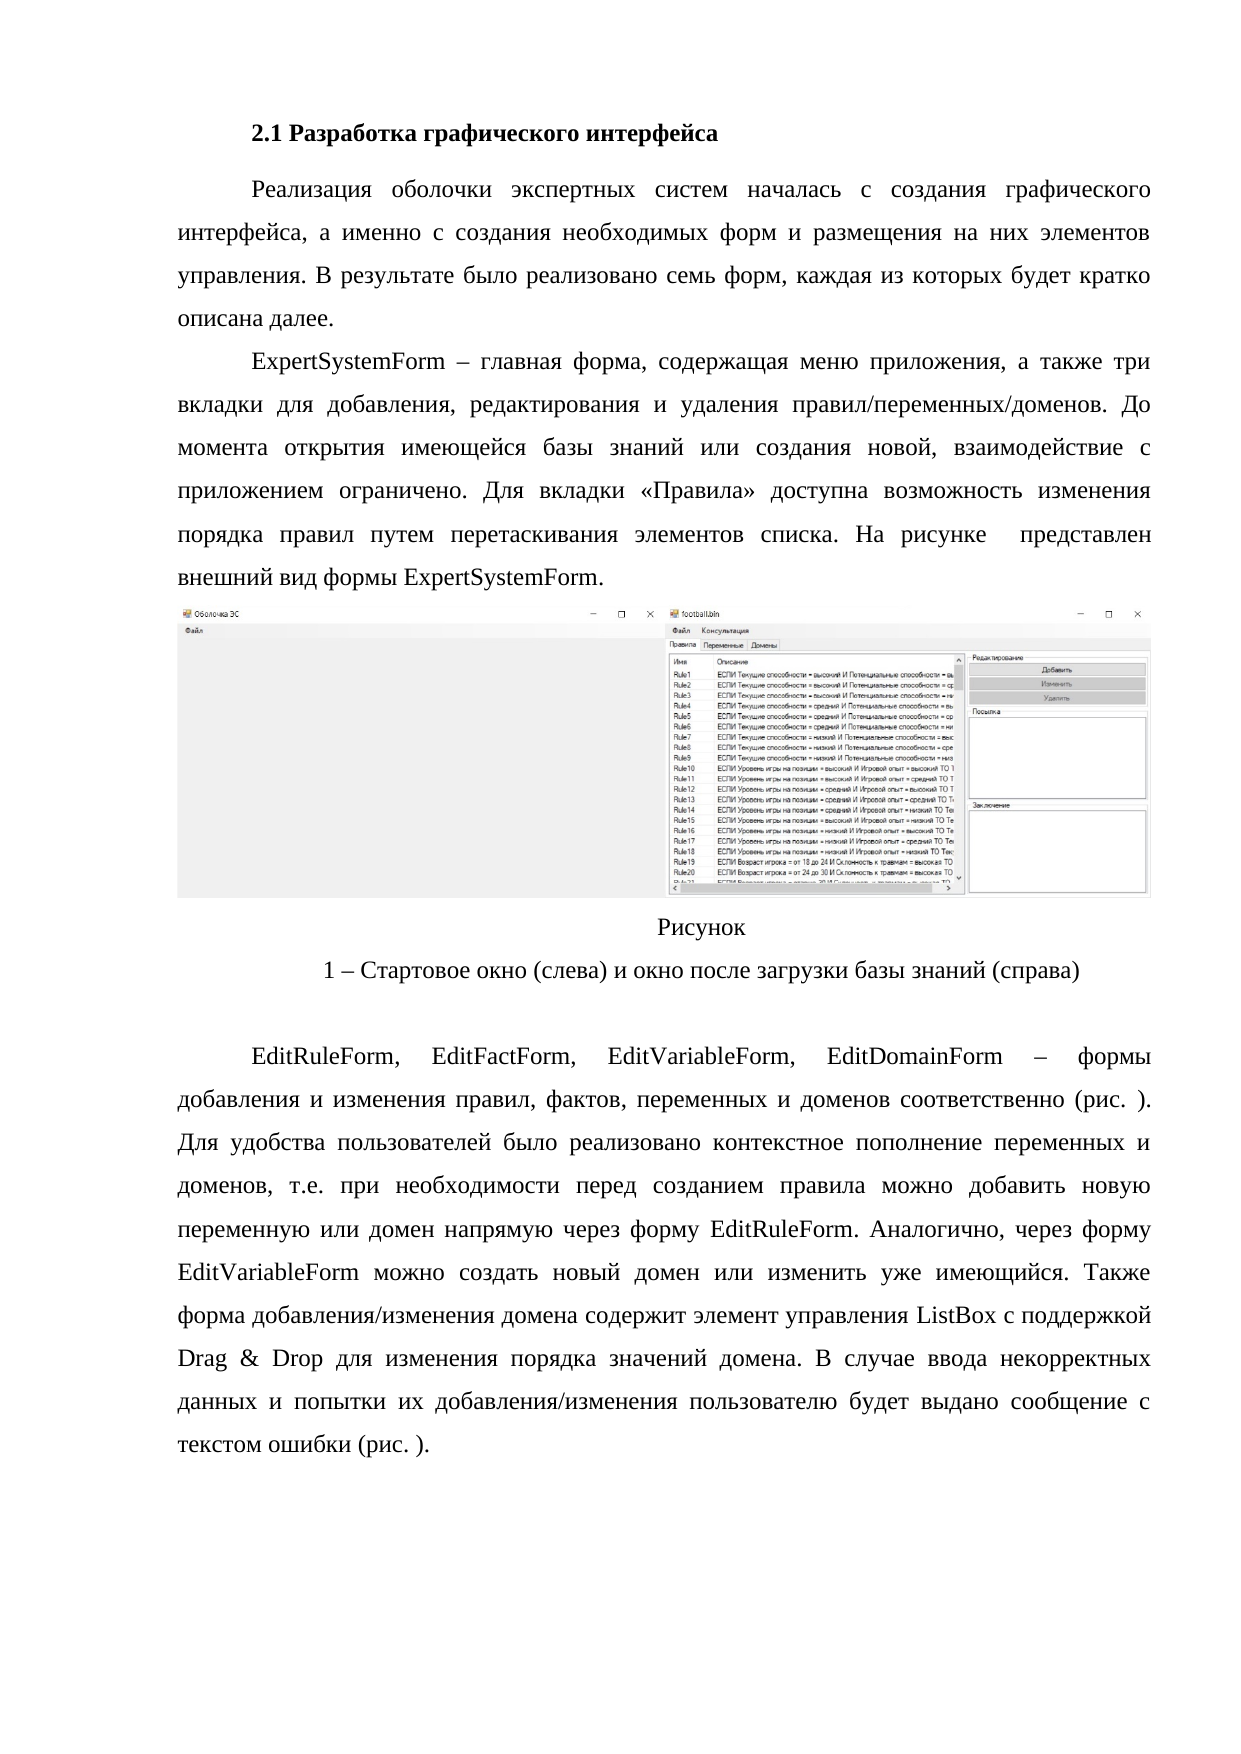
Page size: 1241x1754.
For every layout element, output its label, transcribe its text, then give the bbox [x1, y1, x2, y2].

text EditRuleForm, EditFactForm, EditVariableForm, EditDomainForm – формы добавления и изменения правил, фактов, переменных и доменов соответственно (рис. 2). Для удобства пользователей было реализовано контекстное пополнение переменных и доменов, т.е. при необходимости перед созданием правила можно добавить новую переменную или домен напрямую через форму EditRuleForm. Аналогично, через форму EditVariableForm можно создать новый домен или изменить уже имеющийся. Также форма добавления/изменения домена содержит элемент управления ListBox с поддержкой Drag & Drop для изменения порядка значений домена. В случае ввода некорректных данных и попытки их добавления/изменения пользователю будет выдано сообщение с текстом ошибки (рис. 3). [177, 1041, 1152, 1458]
subtitle Разработка графического интерфейса [177, 118, 1152, 147]
picture [177, 605, 1151, 898]
text Реализация оболочки экспертных систем началась с создания графического интерфейса, а именно с создания необходимых форм и размещения на них элементов управления. В результате было реализовано семь форм, каждая из которых будет кратко описана далее. [177, 174, 1152, 332]
text ExpertSystemForm – главная форма, содержащая меню приложения, а также три вкладки для добавления, редактирования и удаления правил/переменных/доменов. До момента открытия имеющейся базы знаний или создания новой, взаимодействие с приложением ограничено. Для вкладки «Правила» доступна возможность изменения порядка правил путем перетаскивания элементов списка. На рисунке 1 представлен внешний вид формы ExpertSystemForm. [177, 346, 1152, 591]
text 1 – Стартовое окно (слева) и окно после загрузки базы знаний (справа) [177, 955, 1152, 984]
text Рисунок [177, 912, 1152, 941]
